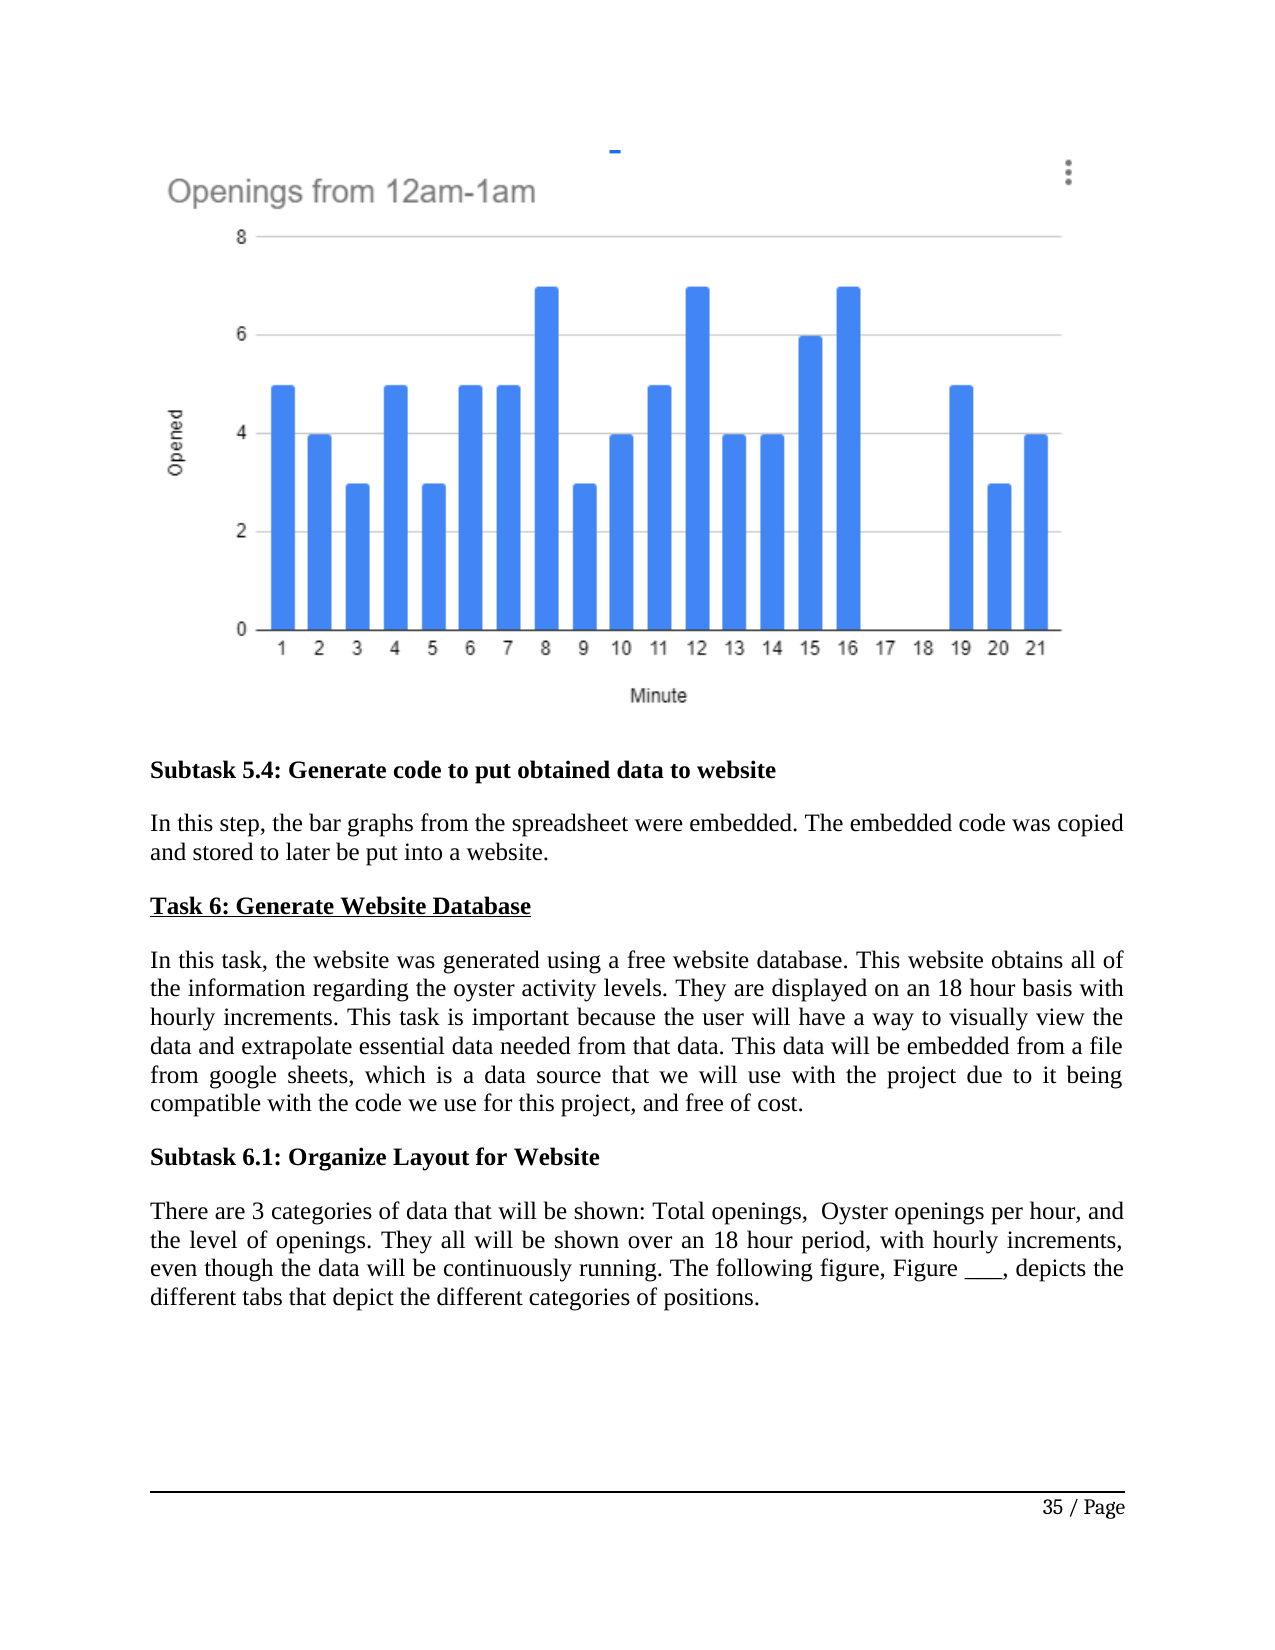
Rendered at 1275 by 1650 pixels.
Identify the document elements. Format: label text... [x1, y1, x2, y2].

text There are 3 categories of data that will be shown: Total openings, Oyster openings per hour, and the level of openings. They all will be shown over an 18 hour period, with hourly increments, even though the data will be continuously running. The following figure, Figure ___, depicts the different tabs that depict the different categories of positions. [150, 1196, 1125, 1311]
text Subtask 5.4: Generate code to put obtained data to website [150, 755, 1125, 783]
text In this task, the website was generated using a free website database. This website obtains all of the information regarding the oyster activity levels. They are displayed on an 18 hour basis with hourly increments. This task is important because the user will have a way to visually view the data and extrapolate essential data needed from that data. This data will be embedded from a file from google sheets, which is a data source that we will use with the project due to it being compatible with the code we use for this project, and free of cost. ​ [150, 945, 1125, 1117]
text In this step, the bar graphs from the spreadsheet were embedded. The embedded code was copied and stored to later be put into a website. [150, 808, 1125, 866]
text Subtask 6.1: Organize Layout for Website [150, 1142, 1125, 1171]
picture [150, 150, 1079, 730]
text Task 6: Generate Website Database [150, 891, 1125, 920]
